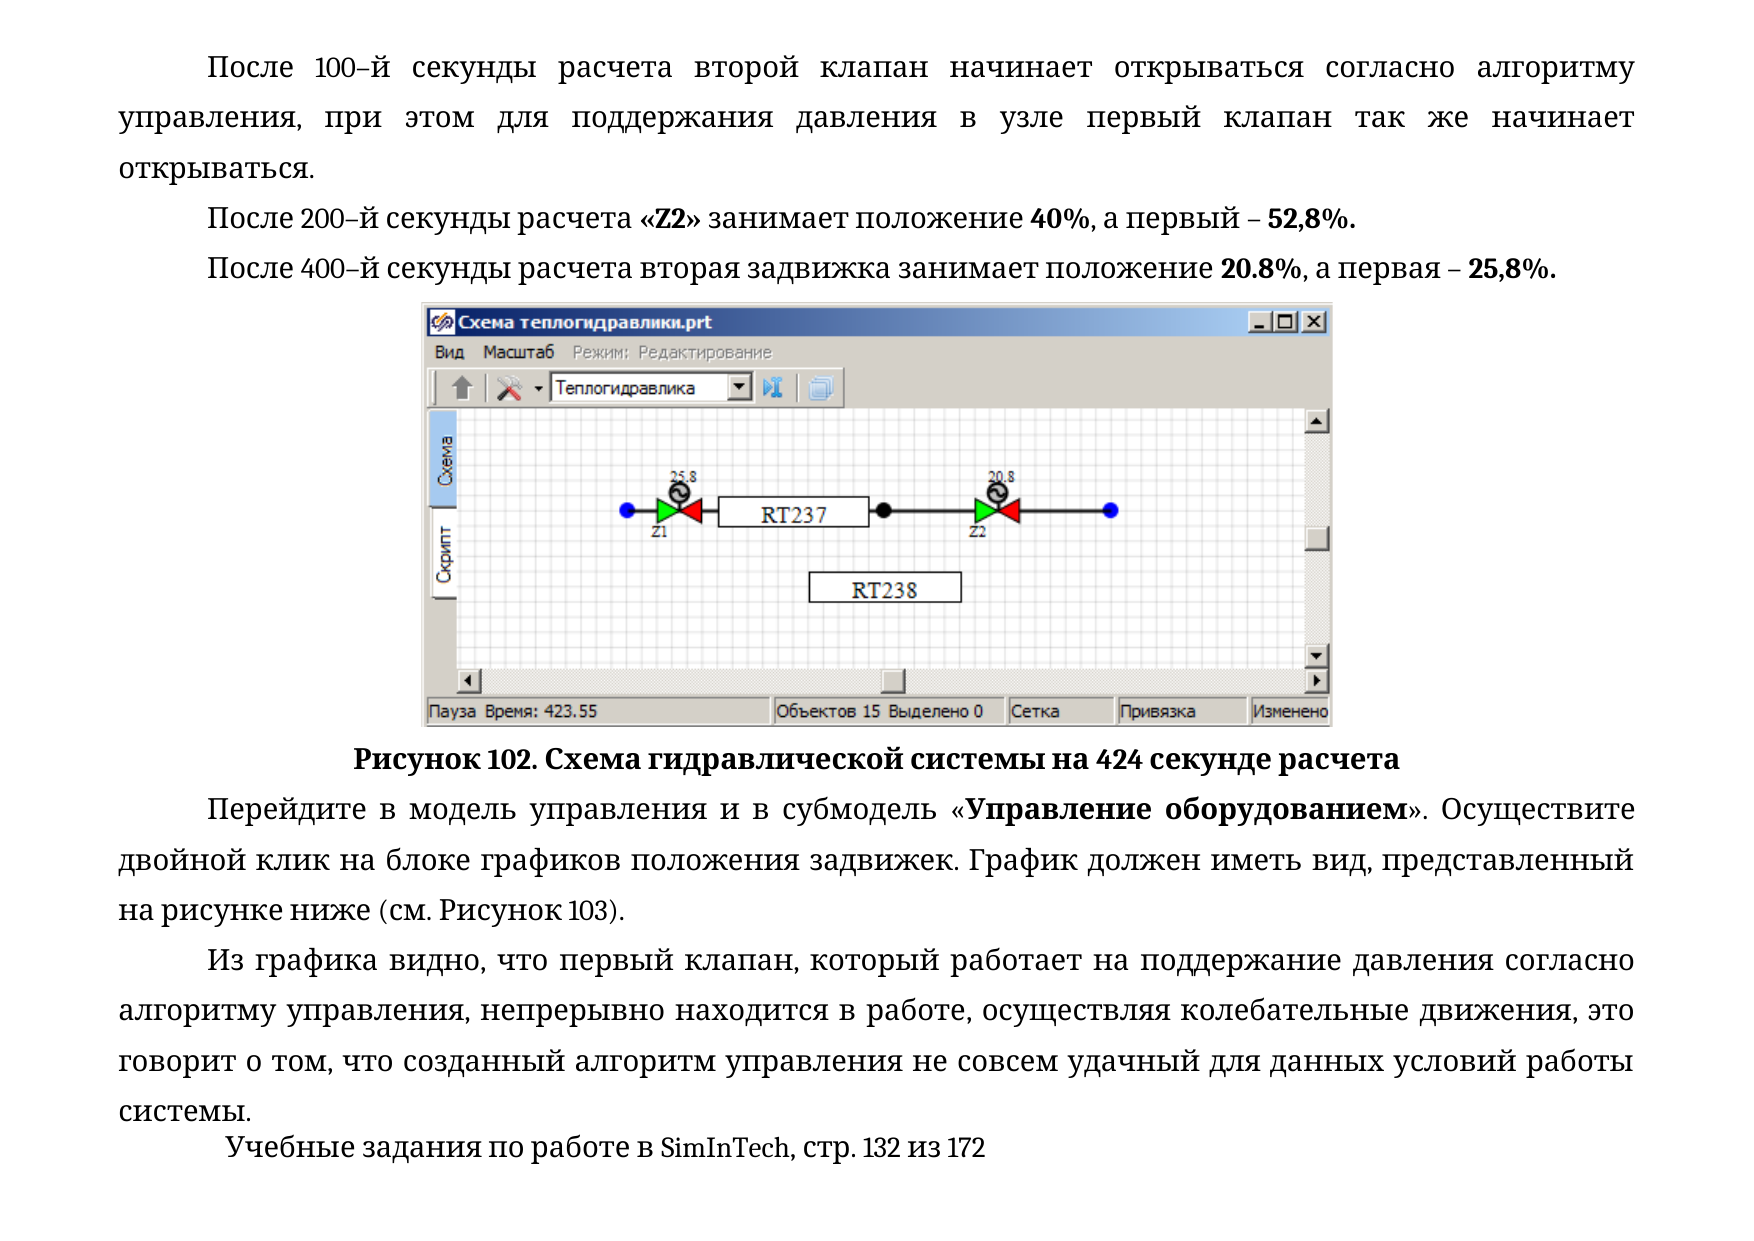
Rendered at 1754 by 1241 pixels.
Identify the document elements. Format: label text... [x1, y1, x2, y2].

text Из графика видно, что первый клапан, который работает на поддержание давления согласно алгоритму управления, непрерывно находится в работе, осуществляя колебательные движения, это говорит о том, что созданный алгоритм управления не совсем удачный для данных условий работы системы. [118, 944, 1636, 1129]
text После 400–й секунды расчета вторая задвижка занимает положение 20.8%, а первая – 25,8%. [118, 252, 1636, 286]
text После 100–й секунды расчета второй клапан начинает открываться согласно алгоритму управления, при этом для поддержания давления в узле первый клапан так же начинает открываться. [118, 51, 1636, 185]
text После 200–й секунды расчета «Z2» занимает положение 40%, а первый – 52,8%. [118, 202, 1636, 236]
picture [421, 302, 1333, 727]
